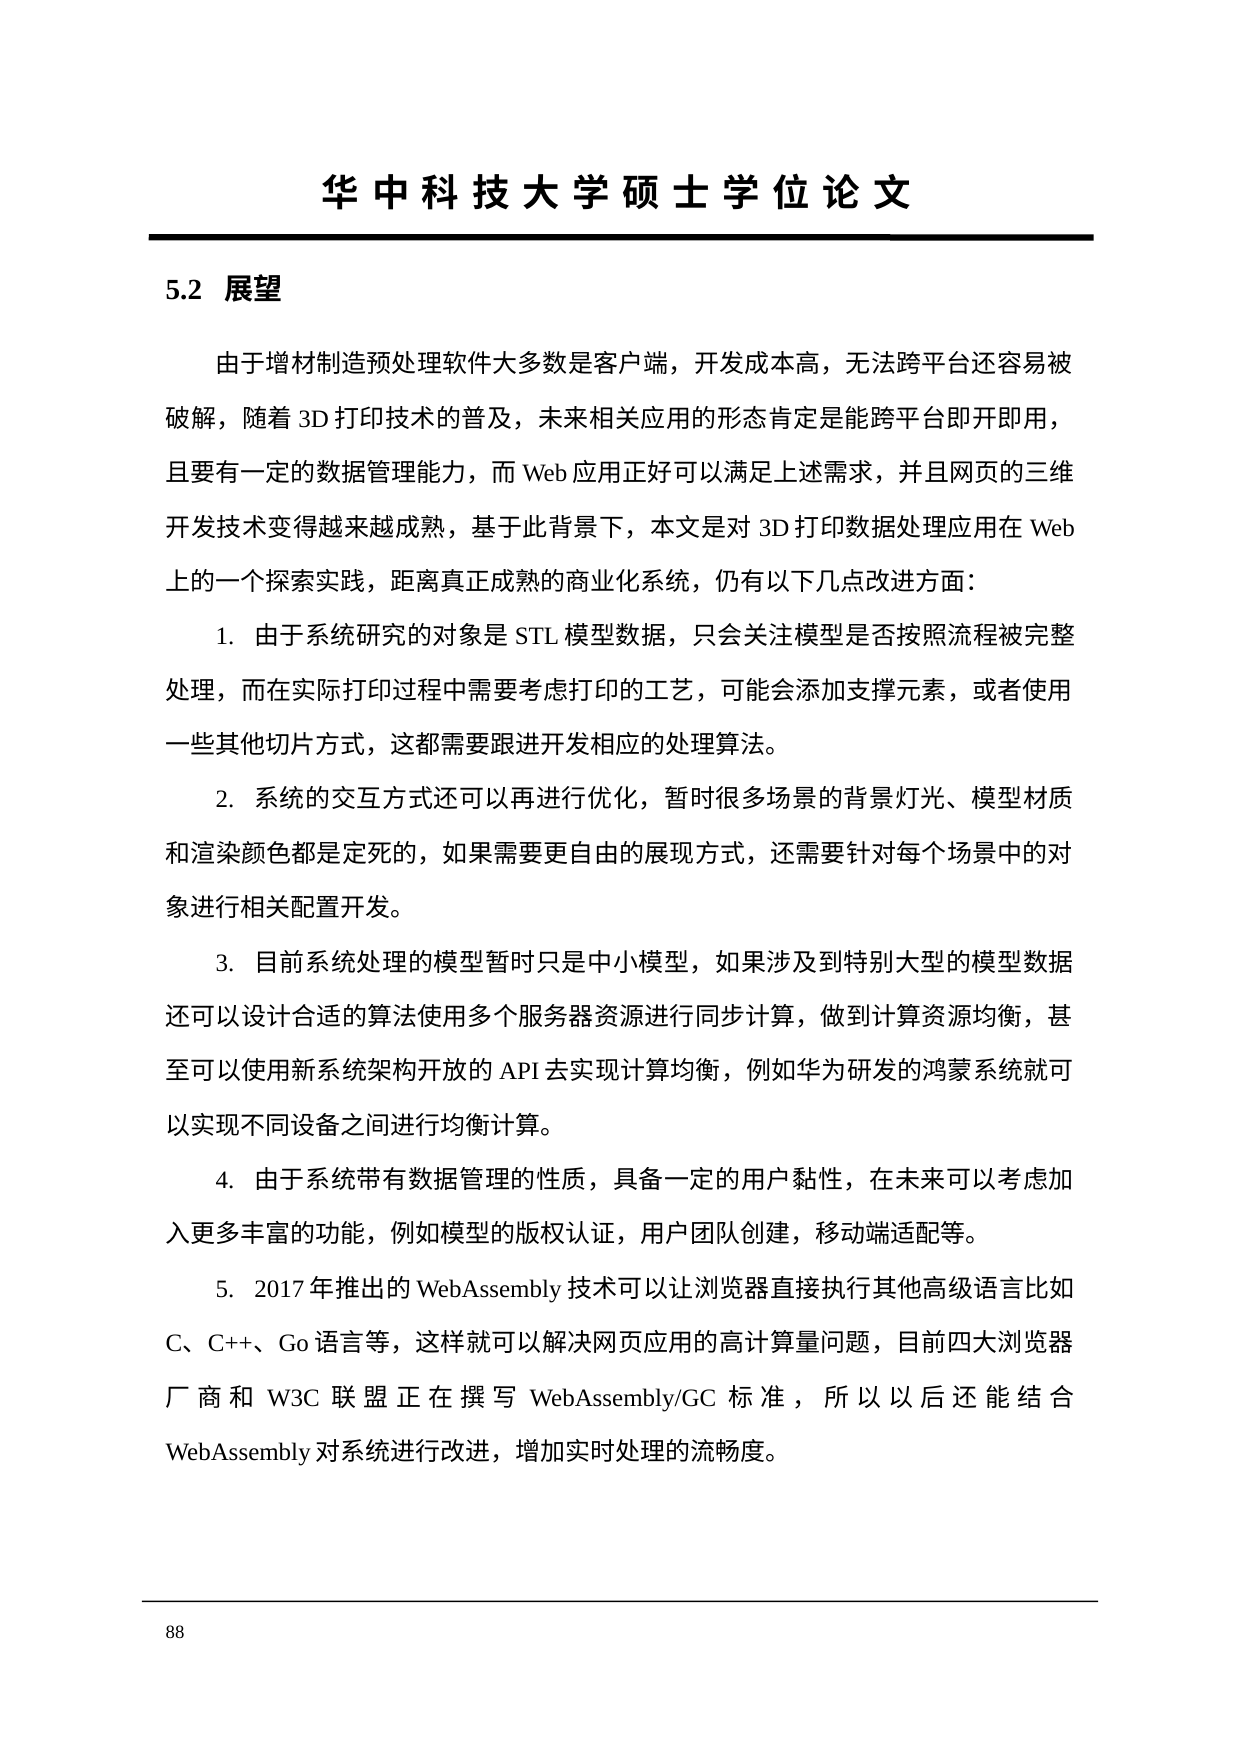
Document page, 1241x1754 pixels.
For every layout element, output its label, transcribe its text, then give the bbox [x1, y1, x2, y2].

list 2017年推出的WebAssembly技术可以让浏览器直接执行其他高级语言比如C、C++、Go语言等，这样就可以解决网页应用的高计算量问题，目前四大浏览器厂商和W3C联盟正在撰写WebAssembly/GC标准，所以以后还能结合WebAssembly对系统进行改进，增加实时处理的流畅度。 [165, 1268, 1075, 1468]
subtitle 展望 [165, 266, 1075, 308]
text 由于增材制造预处理软件大多数是客户端，开发成本高，无法跨平台还容易被破解，随着3D打印技术的普及，未来相关应用的形态肯定是能跨平台即开即用，且要有一定的数据管理能力，而Web应用正好可以满足上述需求，并且网页的三维开发技术变得越来越成熟，基于此背景下，本文是对3D打印数据处理应用在Web上的一个探索实践，距离真正成熟的商业化系统，仍有以下几点改进方面： [165, 344, 1075, 598]
list 目前系统处理的模型暂时只是中小模型，如果涉及到特别大型的模型数据，还可以设计合适的算法使用多个服务器资源进行同步计算，做到计算资源均衡，甚至可以使用新系统架构开放的API去实现计算均衡，例如华为研发的鸿蒙系统就可以实现不同设备之间进行均衡计算。 [165, 942, 1075, 1141]
list 系统的交互方式还可以再进行优化，暂时很多场景的背景灯光、模型材质和渲染颜色都是定死的，如果需要更自由的展现方式，还需要针对每个场景中的对象进行相关配置开发。 [165, 779, 1075, 924]
list 由于系统带有数据管理的性质，具备一定的用户黏性，在未来可以考虑加入更多丰富的功能，例如模型的版权认证，用户团队创建，移动端适配等。 [165, 1159, 1075, 1250]
list 由于系统研究的对象是STL模型数据，只会关注模型是否按照流程被完整处理，而在实际打印过程中需要考虑打印的工艺，可能会添加支撑元素，或者使用一些其他切片方式，这都需要跟进开发相应的处理算法。 [165, 616, 1075, 761]
